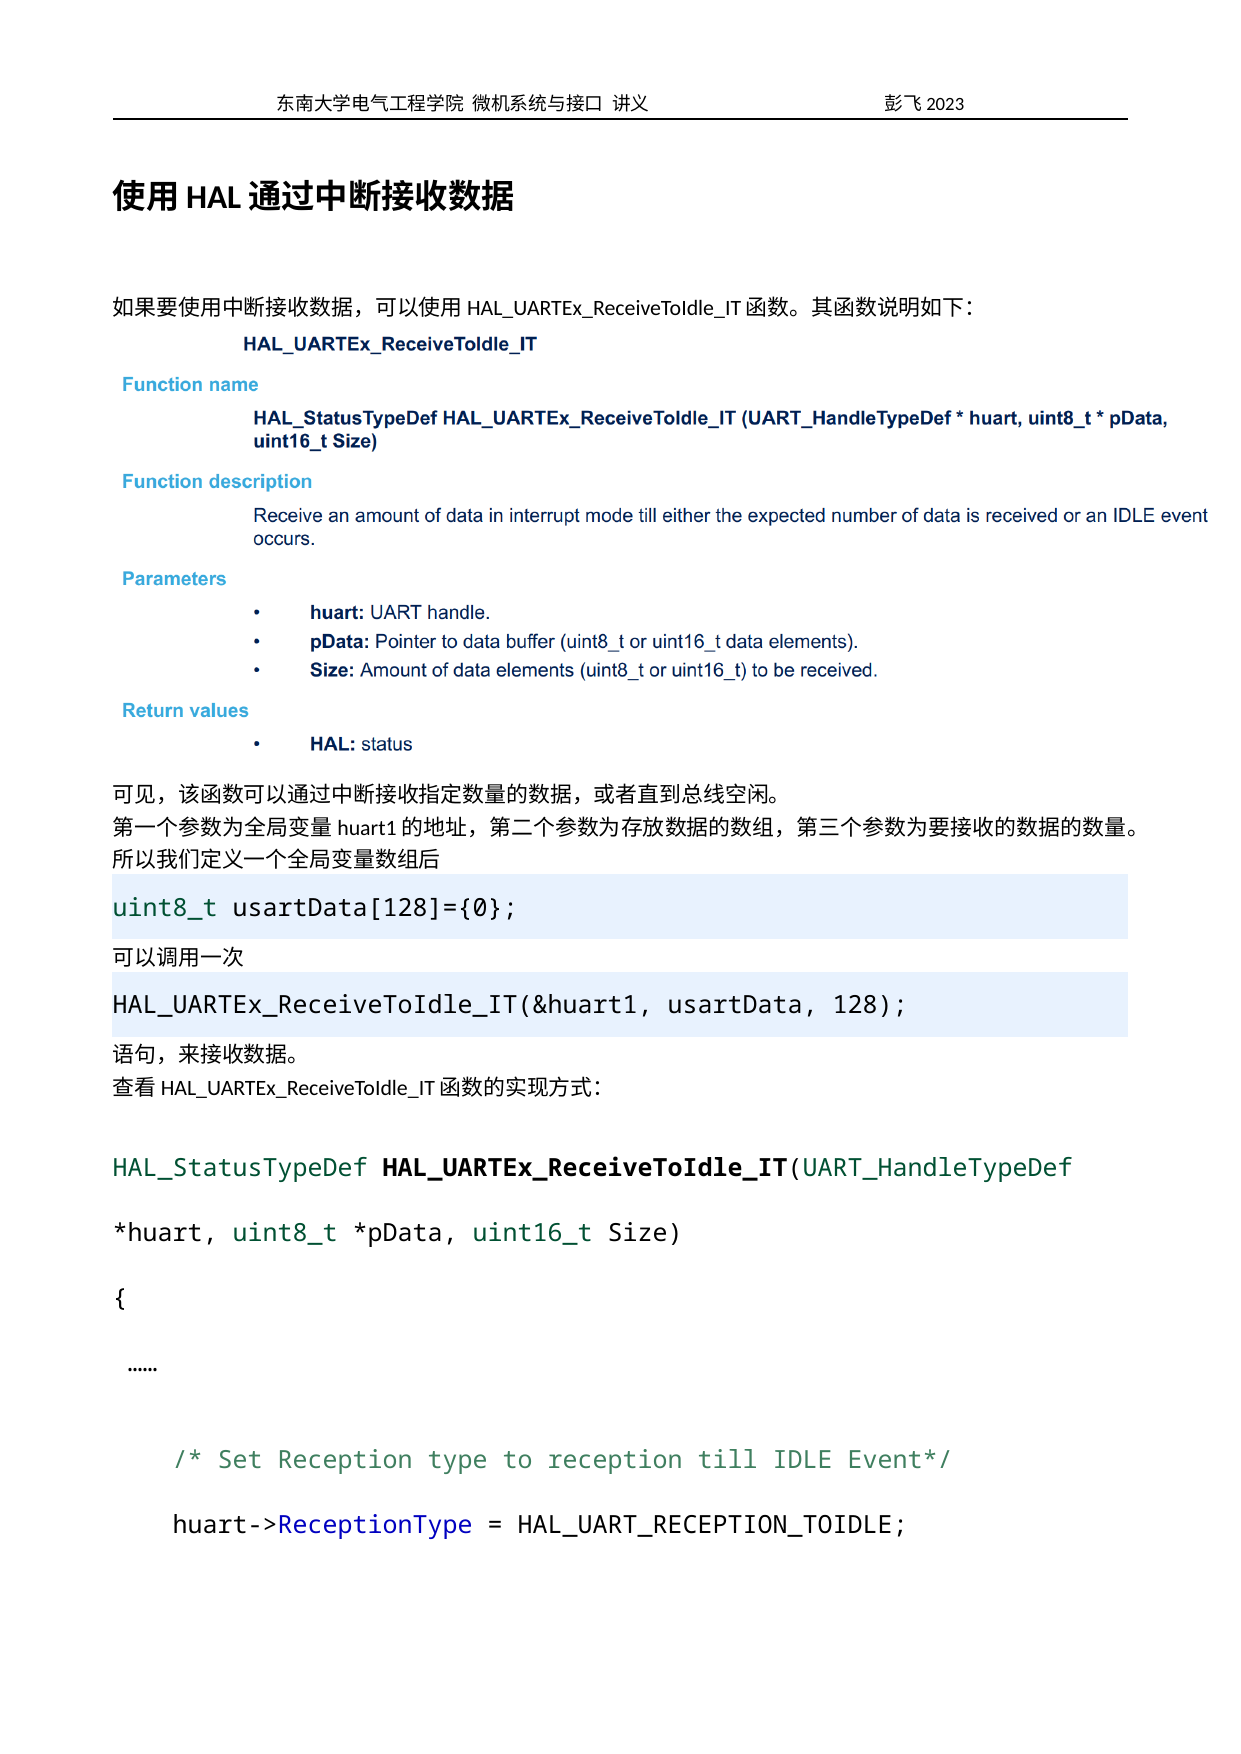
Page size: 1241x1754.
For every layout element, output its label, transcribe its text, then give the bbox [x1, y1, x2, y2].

text 可以调用一次 [112, 939, 1128, 972]
text uint8_t usartData[128]={0}; [112, 874, 1128, 939]
text 如果要使用中断接收数据，可以使用HAL_UARTEx_ReceiveToIdle_IT函数。其函数说明如下： [112, 289, 1128, 321]
text HAL_StatusTypeDef HAL_UARTEx_ReceiveToIdle_IT(UART_HandleTypeDef *huart, uint8_t *pData, uint16_t Size) [112, 1134, 1128, 1264]
text 可见，该函数可以通过中断接收指定数量的数据，或者直到总线空闲。 [112, 777, 1128, 809]
text /* Set Reception type to reception till IDLE Event*/ [112, 1427, 1128, 1492]
text HAL_UARTEx_ReceiveToIdle_IT(&huart1, usartData, 128); [112, 972, 1128, 1037]
subtitle 使用HAL通过中断接收数据 [112, 162, 1128, 227]
text { [112, 1264, 1128, 1329]
text …… [112, 1329, 1128, 1394]
text 查看HAL_UARTEx_ReceiveToIdle_IT函数的实现方式： [112, 1069, 1128, 1102]
text 语句，来接收数据。 [112, 1037, 1128, 1069]
text 第一个参数为全局变量huart1的地址，第二个参数为存放数据的数组，第三个参数为要接收的数据的数量。所以我们定义一个全局变量数组后 [112, 809, 1128, 874]
text huart->ReceptionType = HAL_UART_RECEPTION_TOIDLE; [112, 1492, 1128, 1557]
